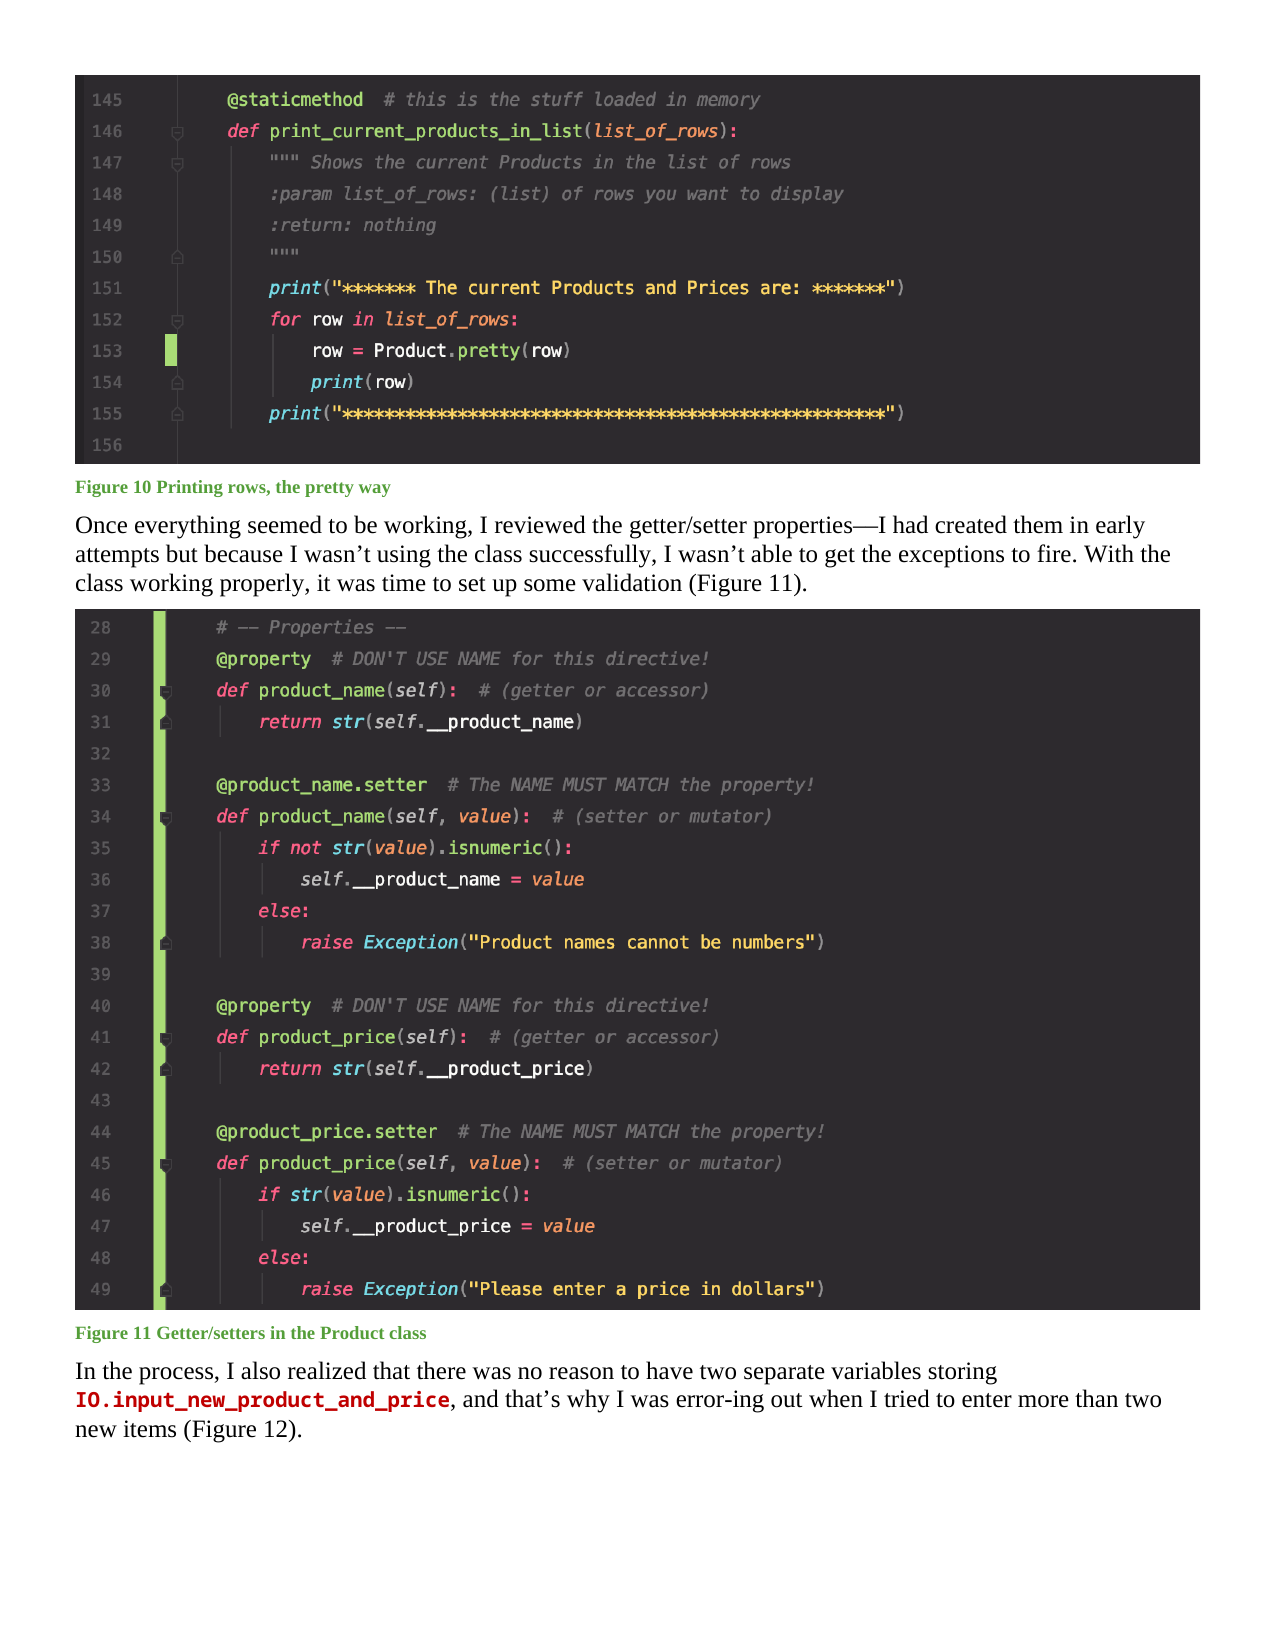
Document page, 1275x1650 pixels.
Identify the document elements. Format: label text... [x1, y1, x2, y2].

text In the process, I also realized that there was no reason to have two separate variables storing IO.input_new_product_and_price, and that’s why I was error-ing out when I tried to enter more than two new items (Figure 12). [75, 1356, 1200, 1443]
text Figure 11 Getter/setters in the Product class [75, 1322, 1200, 1343]
text Figure 10 Printing rows, the pretty way [75, 476, 1200, 498]
picture [75, 609, 1200, 1310]
picture [75, 75, 1200, 464]
text Once everything seemed to be working, I reviewed the getter/setter properties––I had created them in early attempts but because I wasn’t using the class successfully, I wasn’t able to get the exceptions to fire. With the class working properly, it was time to set up some validation (Figure 11). [75, 511, 1200, 597]
